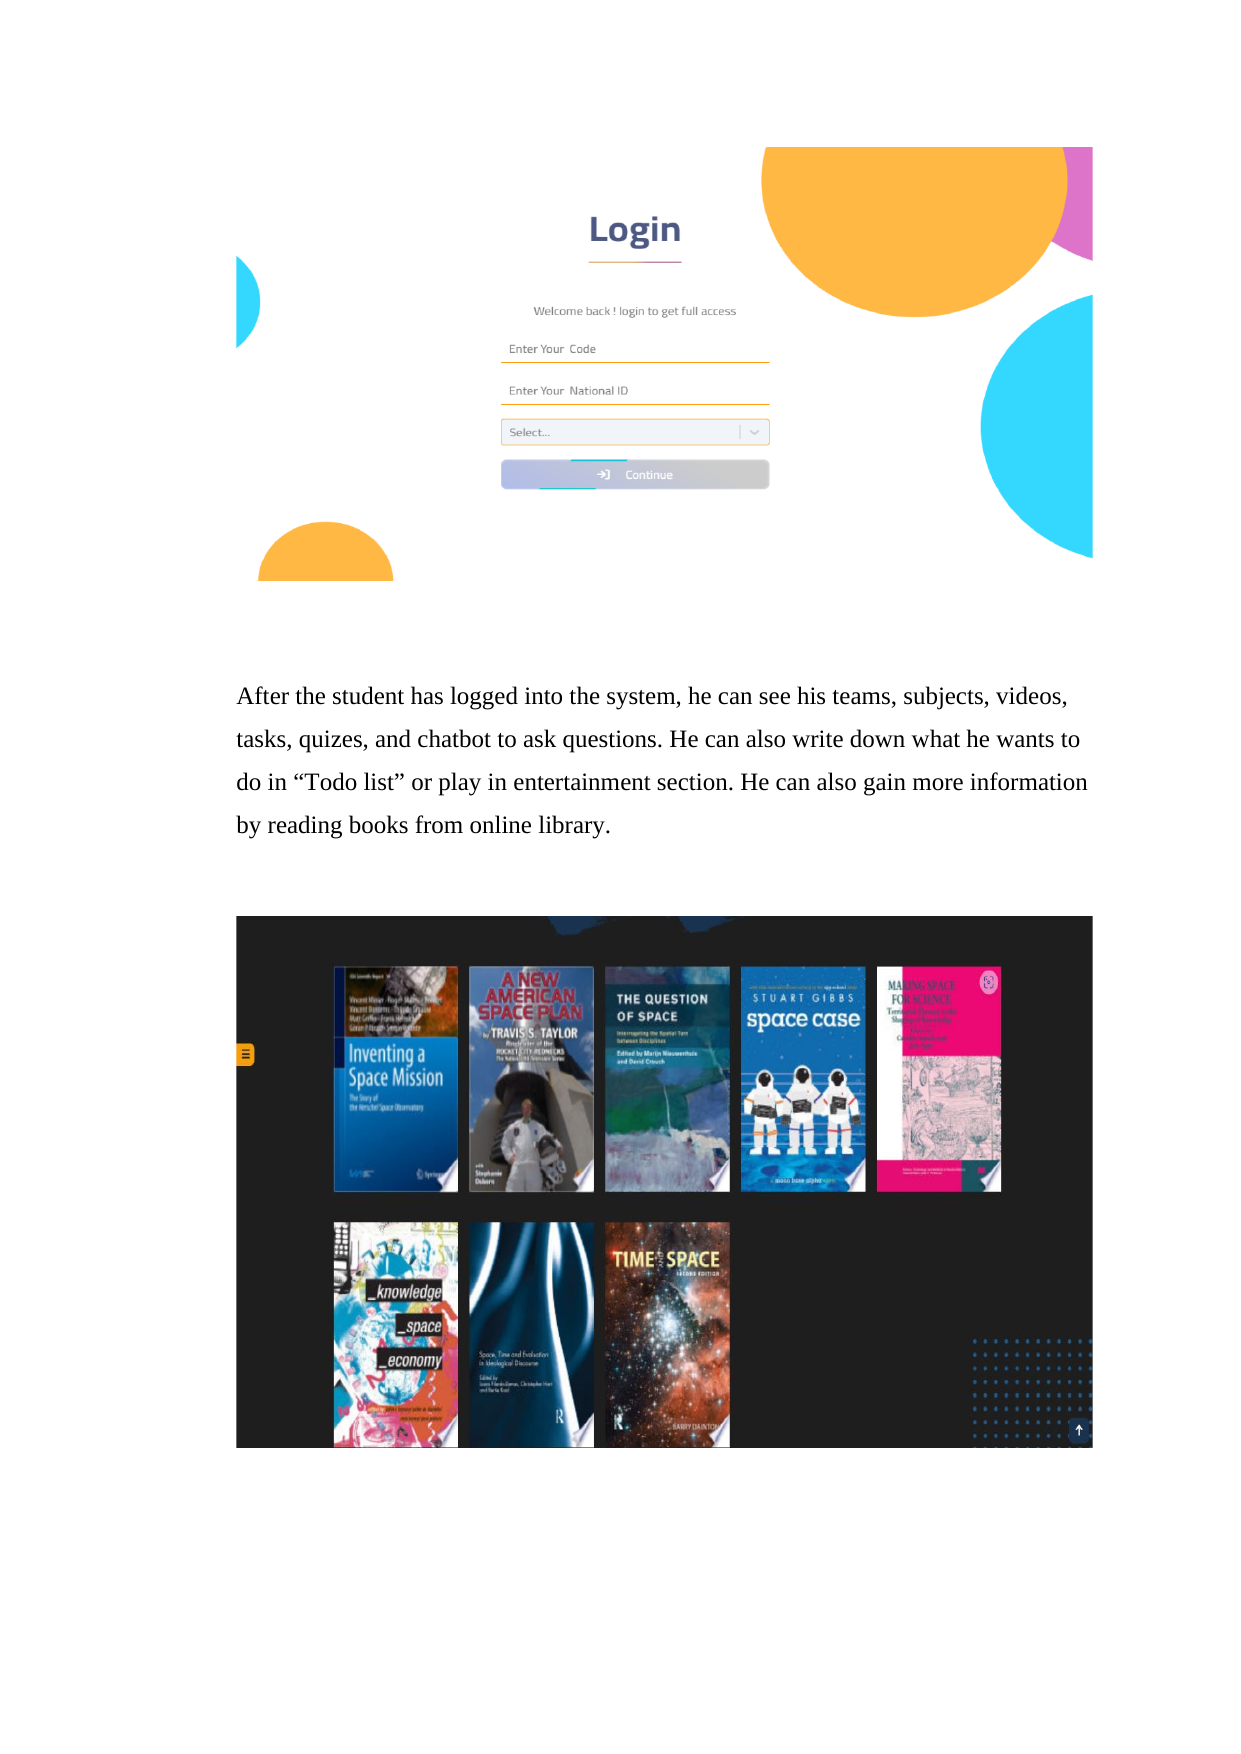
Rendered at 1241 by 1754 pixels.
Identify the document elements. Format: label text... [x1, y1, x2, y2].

picture [236, 147, 1093, 581]
picture [236, 916, 1093, 1448]
text After the student has logged into the system, he can see his teams, subjects, videos, tasks, quizes, and chatbot to ask questions. He can also write down what he wants to do in “Todo list” or play in entertainment section. He can also gain more information by reading books from online library. [236, 681, 1092, 839]
